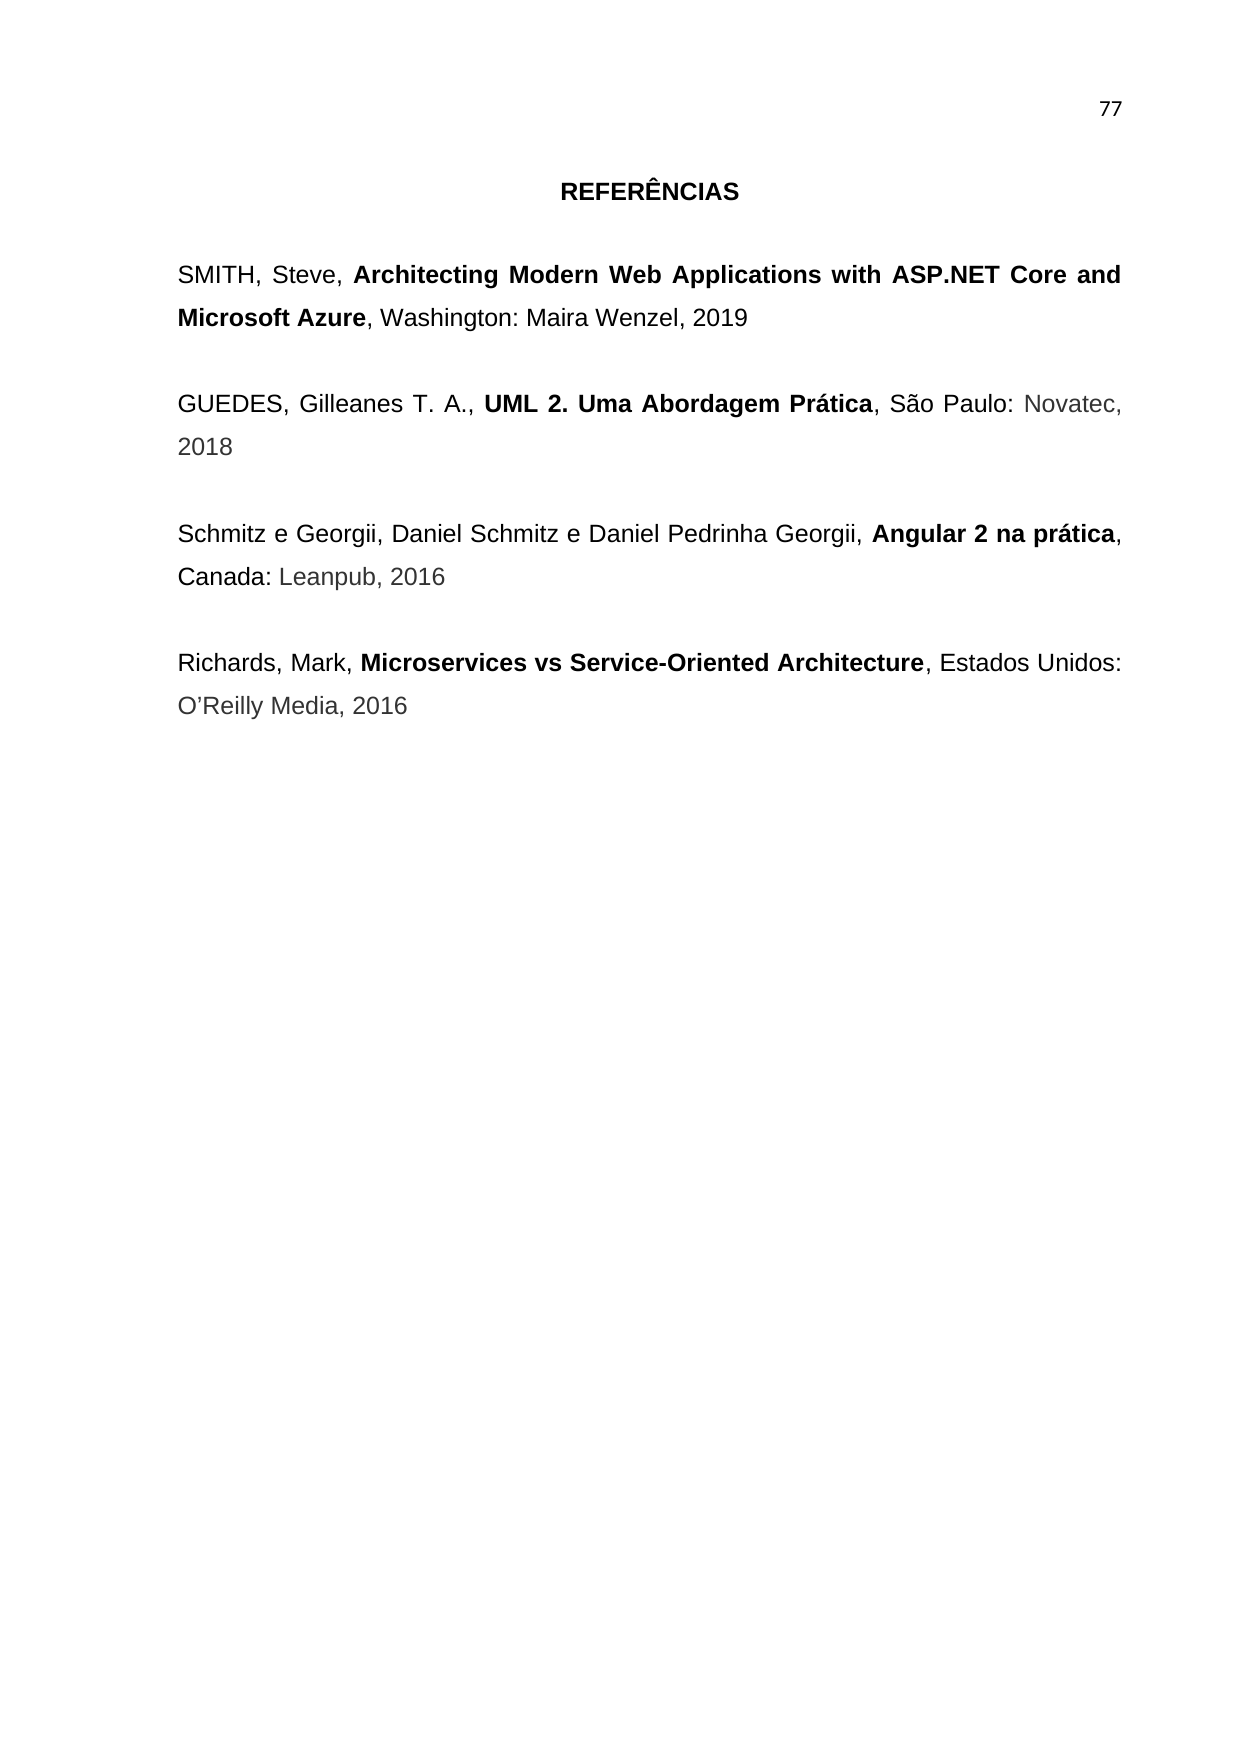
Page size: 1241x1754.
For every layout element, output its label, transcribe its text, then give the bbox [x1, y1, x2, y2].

text Richards, Mark, Microservices vs Service-Oriented Architecture, Estados Unidos: O’Reilly Media, 2016 [177, 648, 1122, 720]
subtitle REFERÊNCIAS [177, 177, 1122, 206]
text SMITH, Steve, Architecting Modern Web Applications with ASP.NET Core and Microsoft Azure, Washington: Maira Wenzel, 2019 [177, 260, 1122, 332]
text GUEDES, Gilleanes T. A., UML 2. Uma Abordagem Prática, São Paulo: Novatec, 2018 [177, 389, 1122, 461]
text Schmitz e Georgii, Daniel Schmitz e Daniel Pedrinha Georgii, Angular 2 na prática, Canada: Leanpub, 2016 [177, 518, 1122, 590]
